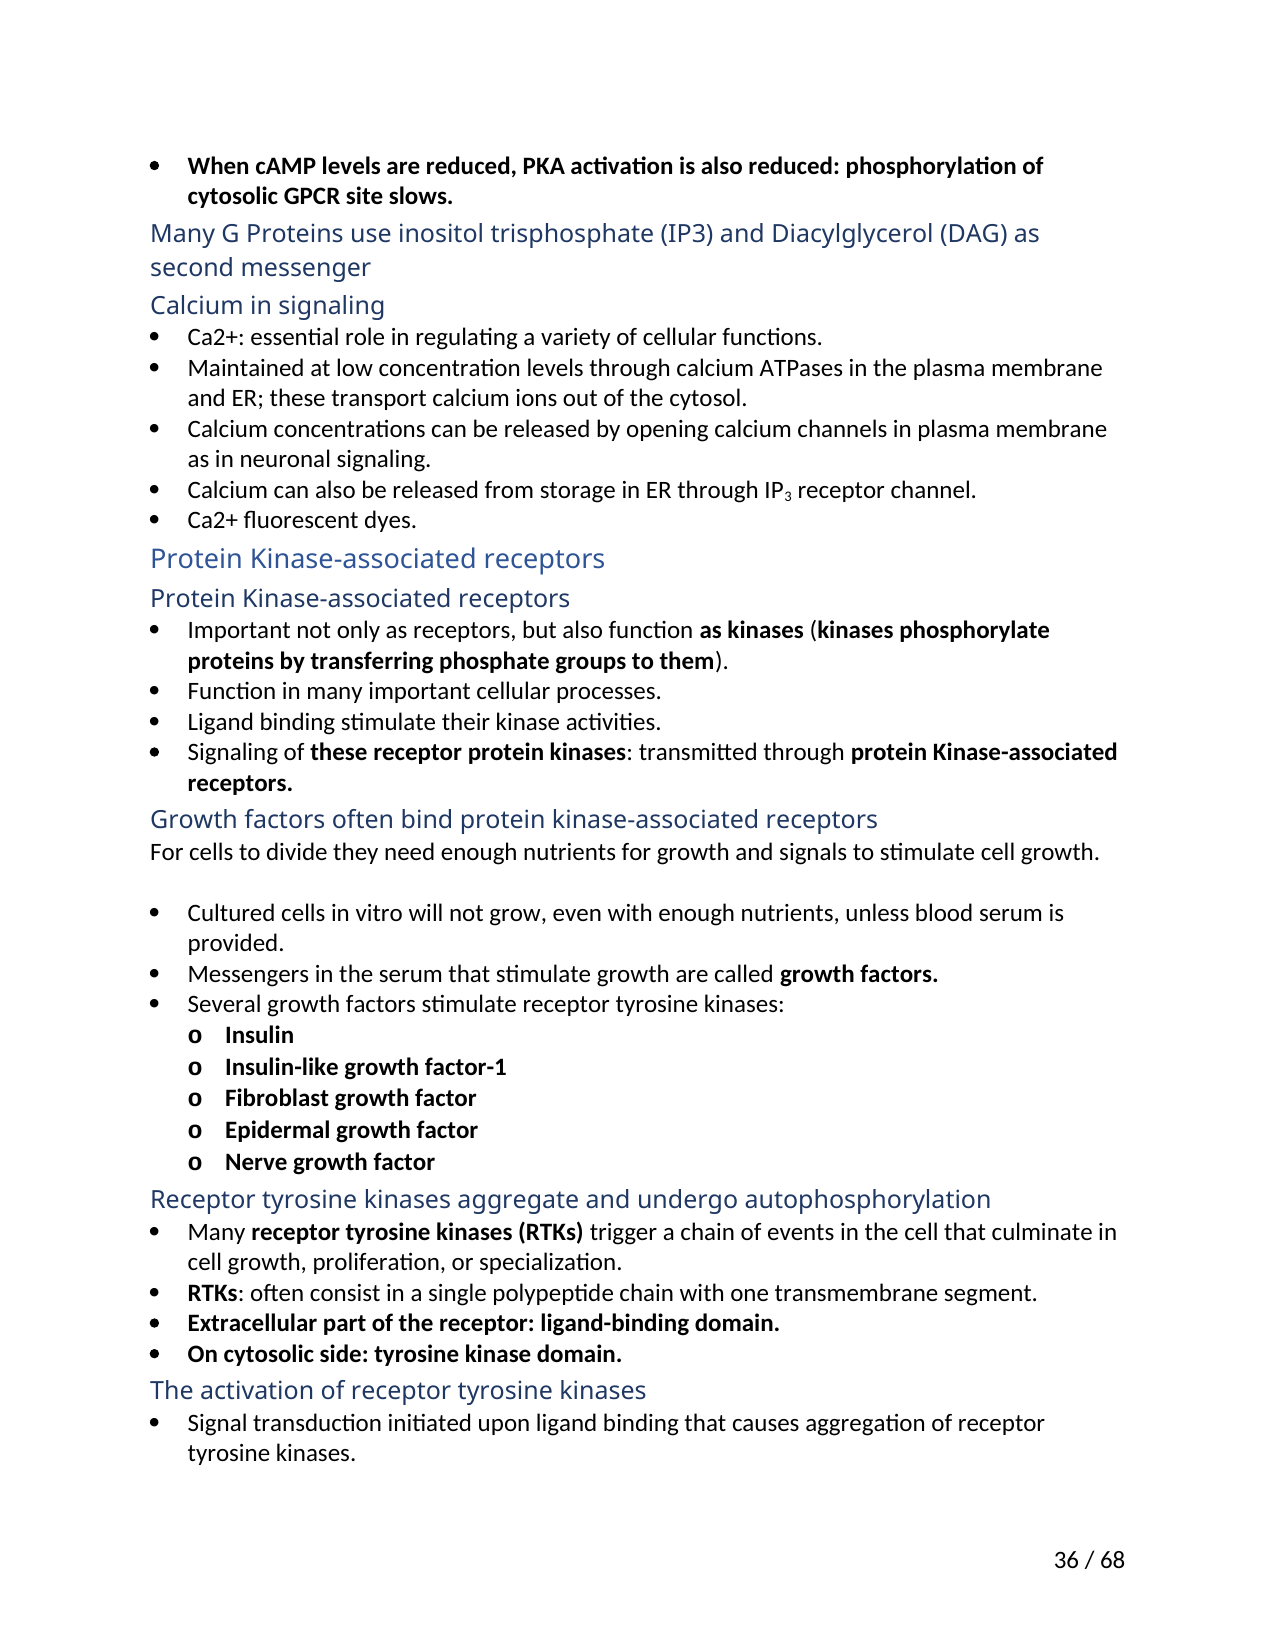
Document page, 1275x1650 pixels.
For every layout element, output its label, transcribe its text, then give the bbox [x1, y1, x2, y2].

subtitle Receptor tyrosine kinases aggregate and undergo autophosphorylation [150, 1182, 1125, 1216]
list Insulin [187, 1019, 1125, 1051]
list Nerve growth factor [187, 1146, 1125, 1178]
list Signal transduction initiated upon ligand binding that causes aggregation of receptor tyrosine kinases. [150, 1407, 1125, 1468]
subtitle Protein Kinase-associated receptors [150, 580, 1125, 614]
list Signaling of these receptor protein kinases: transmitted through protein Kinase-associated receptors. [150, 737, 1125, 798]
list Calcium can also be released from storage in ER through IP3 receptor channel. [150, 474, 1125, 505]
list Many receptor tyrosine kinases (RTKs) trigger a chain of events in the cell that culminate in cell growth, proliferation, or specialization. [150, 1216, 1125, 1277]
list Ca2+ fluorescent dyes. [150, 505, 1125, 535]
list Ca2+: essential role in regulating a variety of cellular functions. [150, 322, 1125, 352]
list Fibroblast growth factor [187, 1082, 1125, 1114]
subtitle Growth factors often bind protein kinase-associated receptors [150, 802, 1125, 836]
list On cytosolic side: tyrosine kinase domain. [150, 1338, 1125, 1369]
list When cAMP levels are reduced, PKA activation is also reduced: phosphorylation of cytosolic GPCR site slows. [150, 150, 1125, 211]
subtitle Calcium in signaling [150, 287, 1125, 322]
list Ligand binding stimulate their kinase activities. [150, 706, 1125, 737]
text For cells to divide they need enough nutrients for growth and signals to stimulate cell growth. [150, 836, 1125, 866]
list Maintained at low concentration levels through calcium ATPases in the plasma membrane and ER; these transport calcium ions out of the cytosol. [150, 352, 1125, 413]
list RTKs: often consist in a single polypeptide chain with one transmembrane segment. [150, 1277, 1125, 1308]
list Epidermal growth factor [187, 1114, 1125, 1146]
list Function in many important cellular processes. [150, 676, 1125, 706]
list Extracellular part of the receptor: ligand-binding domain. [150, 1308, 1125, 1338]
list Calcium concentrations can be released by opening calcium channels in plasma membrane as in neuronal signaling. [150, 413, 1125, 474]
subtitle Protein Kinase-associated receptors [150, 539, 1125, 576]
subtitle Many G Proteins use inositol trisphosphate (IP3) and Diacylglycerol (DAG) as second messenger [150, 215, 1125, 283]
list Messengers in the serum that stimulate growth are called growth factors. [150, 958, 1125, 988]
list Insulin-like growth factor-1 [187, 1051, 1125, 1082]
subtitle The activation of receptor tyrosine kinases [150, 1373, 1125, 1407]
list Important not only as receptors, but also function as kinases (kinases phosphorylate proteins by transferring phosphate groups to them). [150, 614, 1125, 676]
list Several growth factors stimulate receptor tyrosine kinases: [150, 988, 1125, 1019]
list Cultured cells in vitro will not grow, even with enough nutrients, unless blood serum is provided. [150, 897, 1125, 958]
